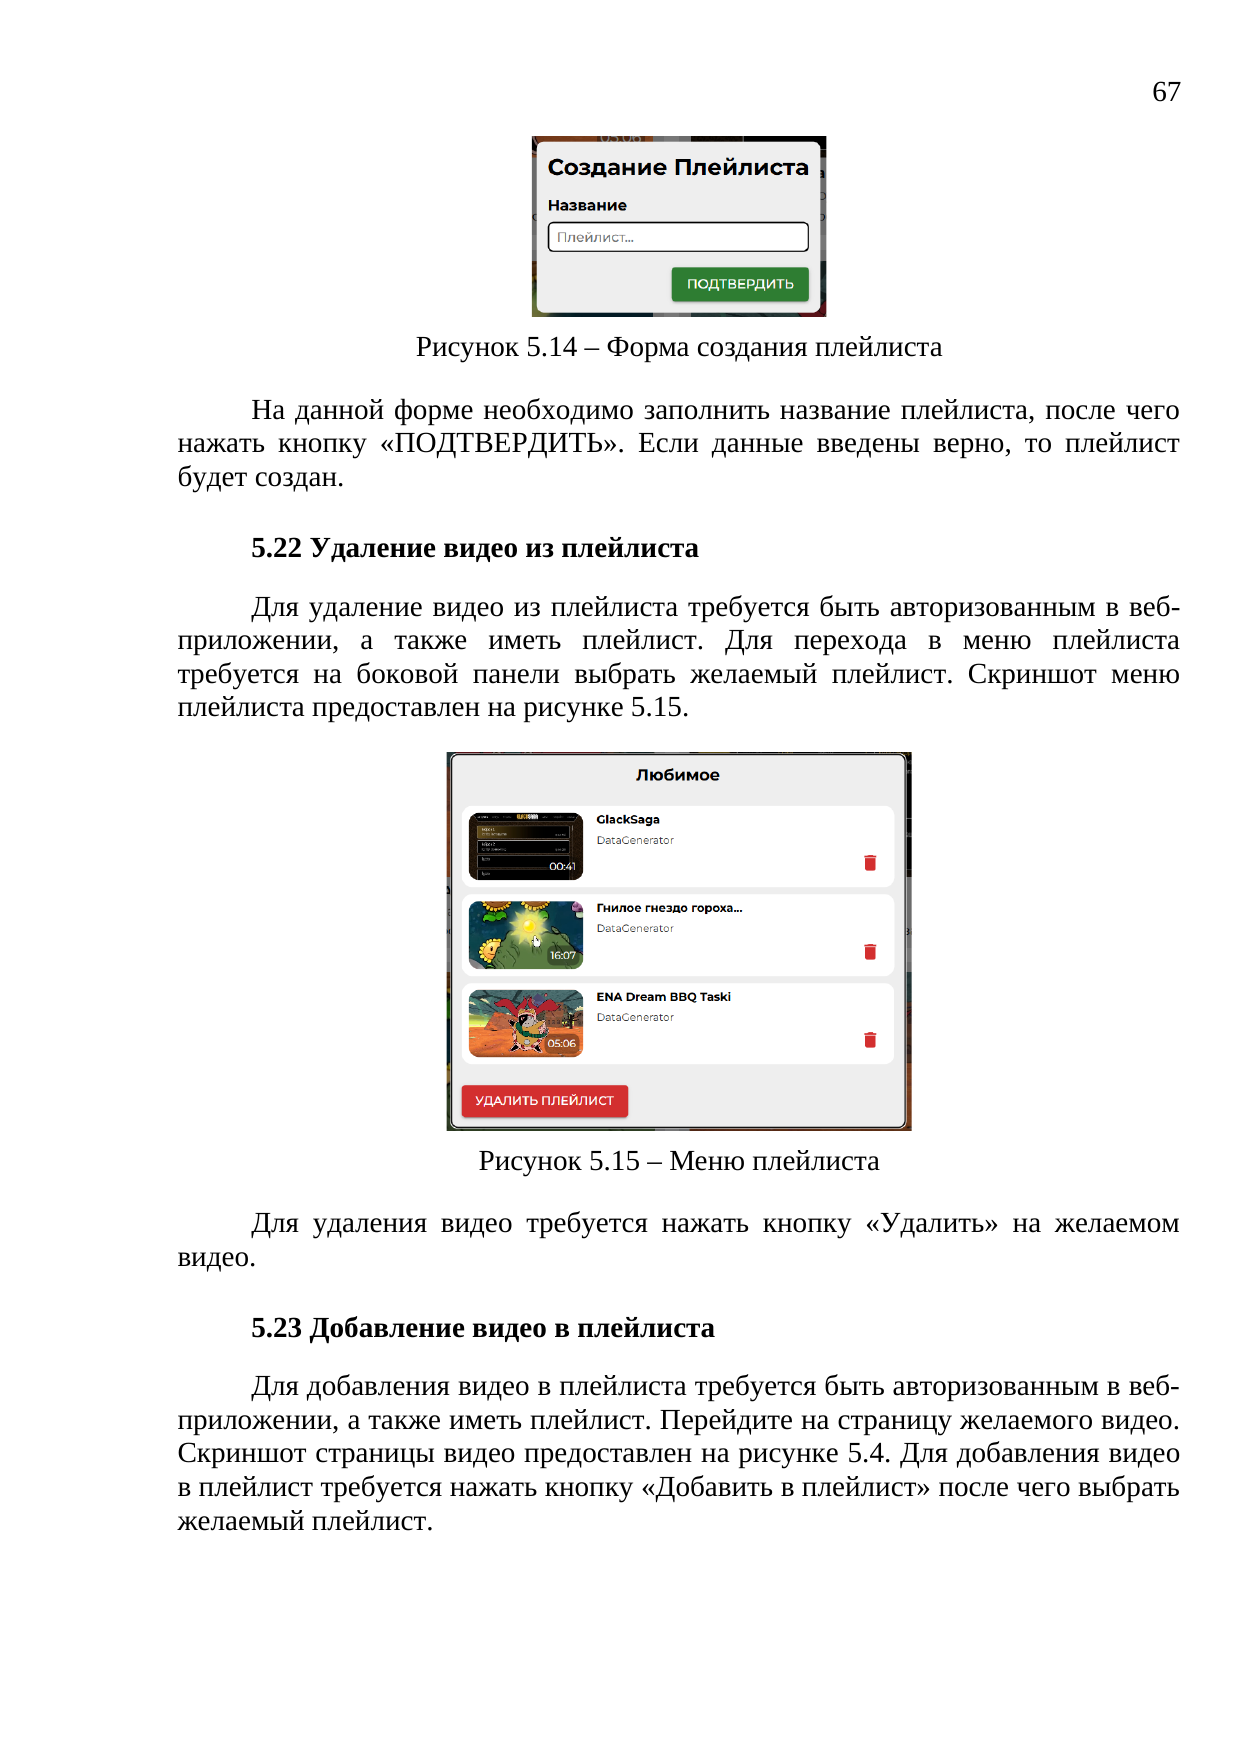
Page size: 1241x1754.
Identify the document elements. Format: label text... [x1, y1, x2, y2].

text Для добавления видео в плейлиста требуется быть авторизованным в веб-приложении, а также иметь плейлист. Перейдите на страницу желаемого видео. Скриншот страницы видео предоставлен на рисунке 5.4. Для добавления видео в плейлист требуется нажать кнопку «Добавить в плейлист» после чего выбрать желаемый плейлист. [177, 1368, 1181, 1536]
text Рисунок 5.14 – Форма создания плейлиста [177, 329, 1181, 363]
picture [446, 752, 912, 1131]
text На данной форме необходимо заполнить название плейлиста, после чего нажать кнопку «ПОДТВЕРДИТЬ». Если данные введены верно, то плейлист будет создан. [177, 392, 1181, 493]
text Добавление видео в плейлиста [251, 1310, 1181, 1343]
text Для удаления видео требуется нажать кнопку «Удалить» на желаемом видео. [177, 1205, 1181, 1272]
text Для удаление видео из плейлиста требуется быть авторизованным в веб-приложении, а также иметь плейлист. Для перехода в меню плейлиста требуется на боковой панели выбрать желаемый плейлист. Скриншот меню плейлиста предоставлен на рисунке 5.15. [177, 589, 1181, 723]
picture [531, 136, 827, 317]
text Удаление видео из плейлиста [251, 530, 1181, 564]
text Рисунок 5.15 – Меню плейлиста [177, 1143, 1181, 1176]
